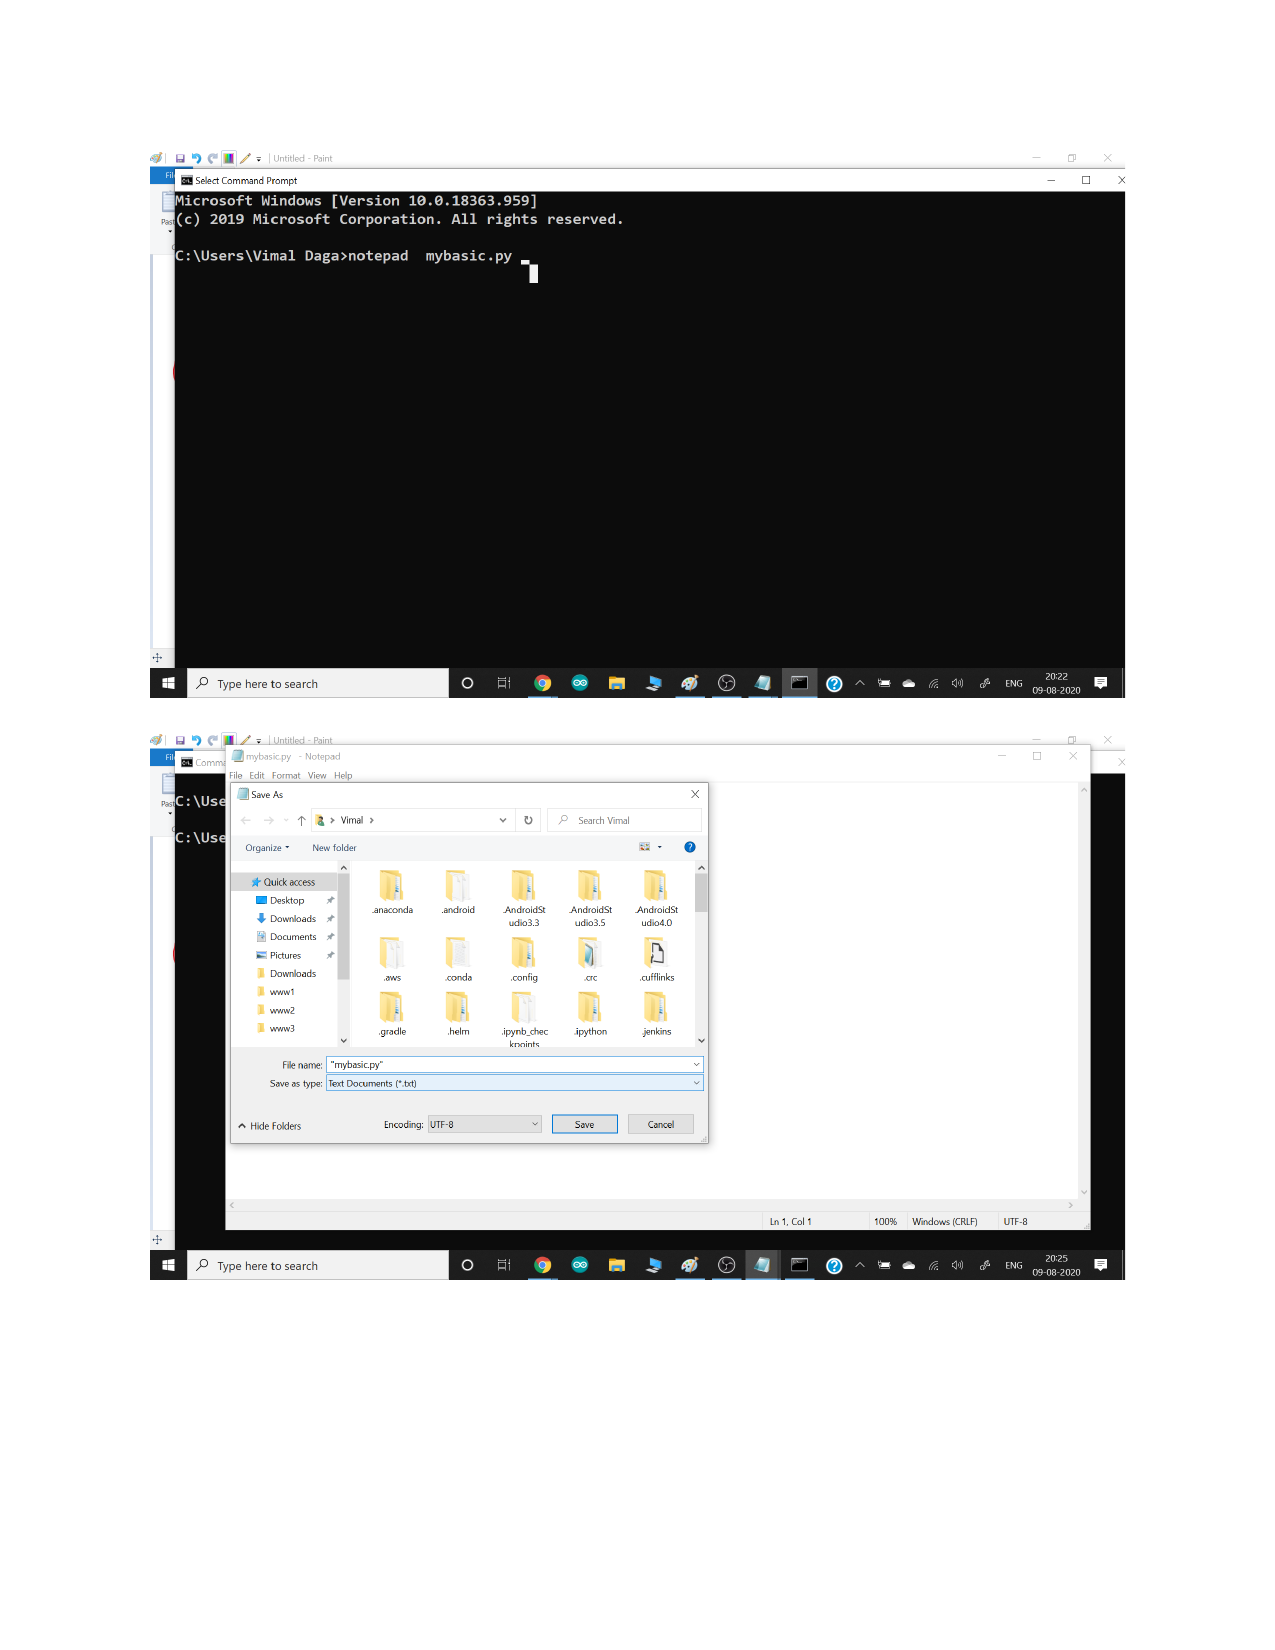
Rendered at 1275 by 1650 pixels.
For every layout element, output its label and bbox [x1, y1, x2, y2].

picture [150, 150, 1125, 698]
picture [150, 732, 1125, 1280]
